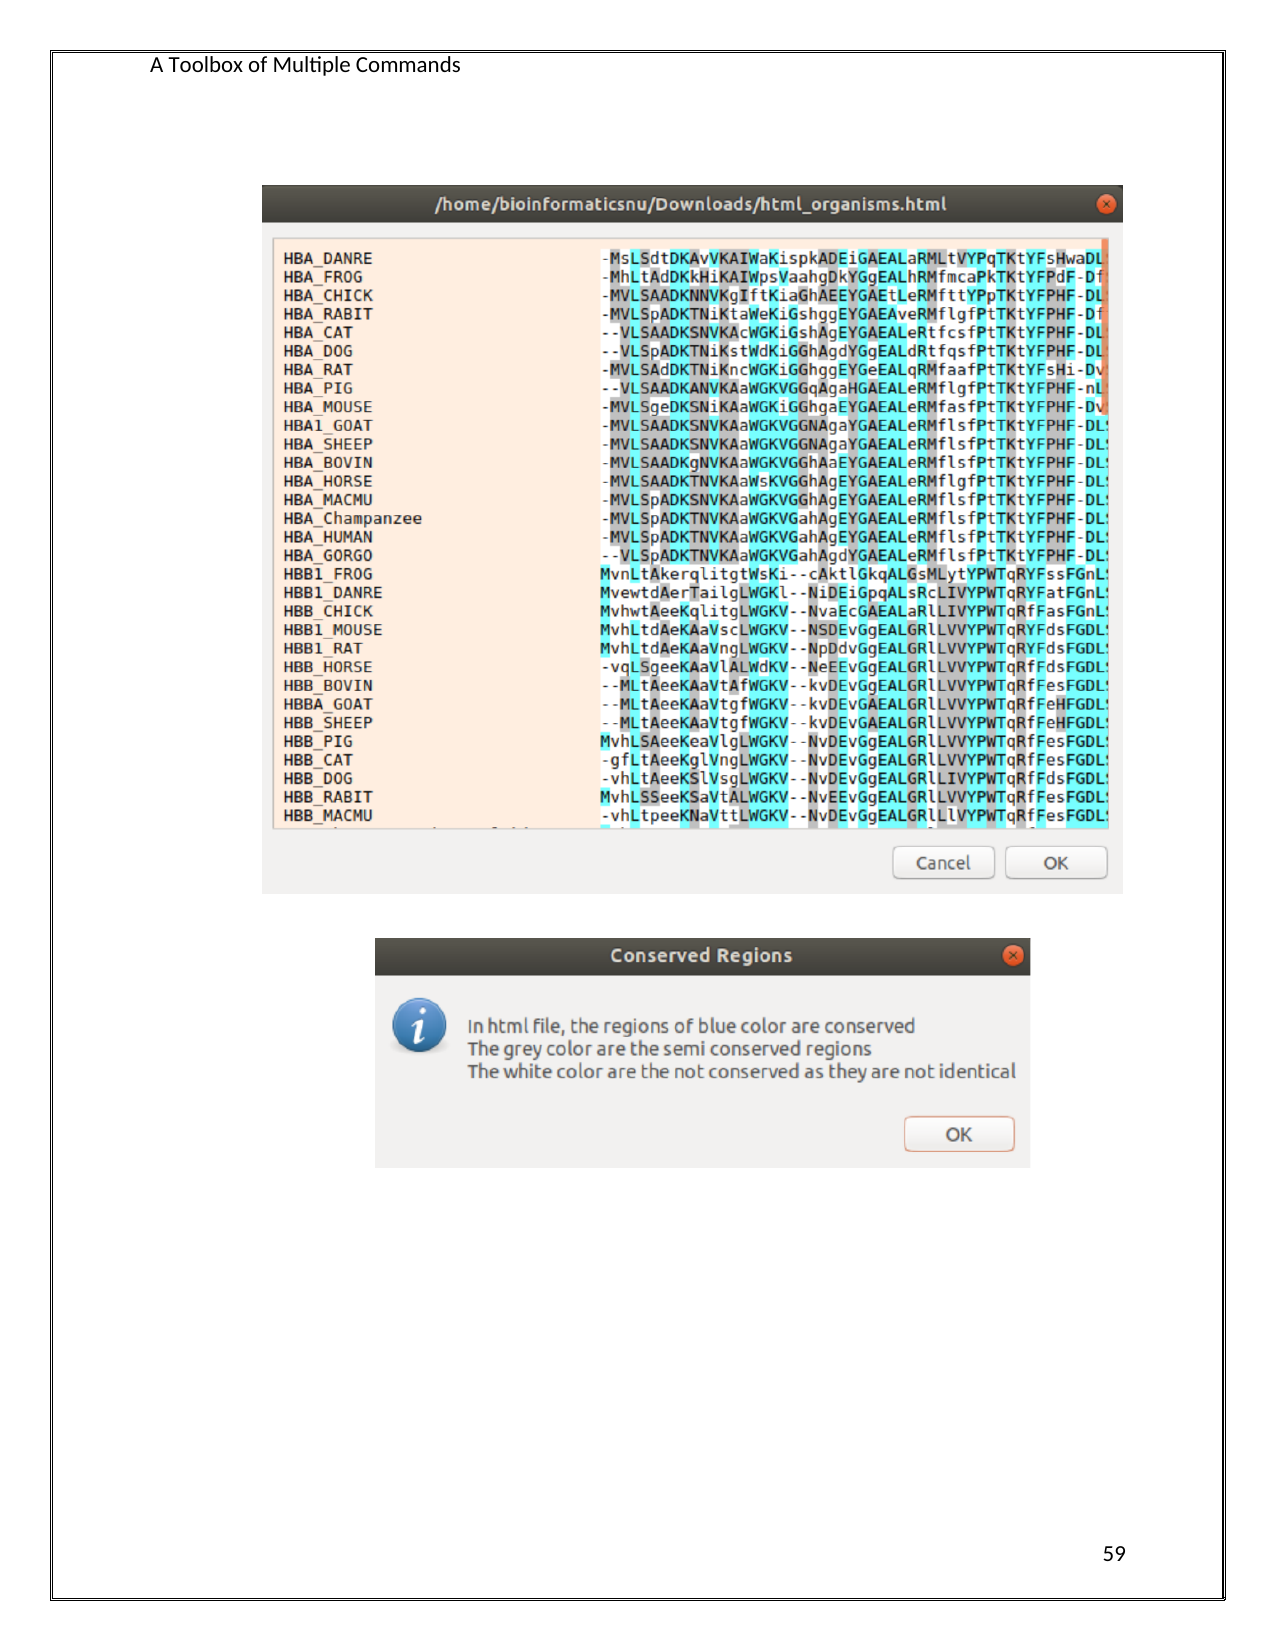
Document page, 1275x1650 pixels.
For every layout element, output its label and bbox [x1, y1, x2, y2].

picture [262, 185, 1123, 894]
picture [375, 938, 1031, 1168]
